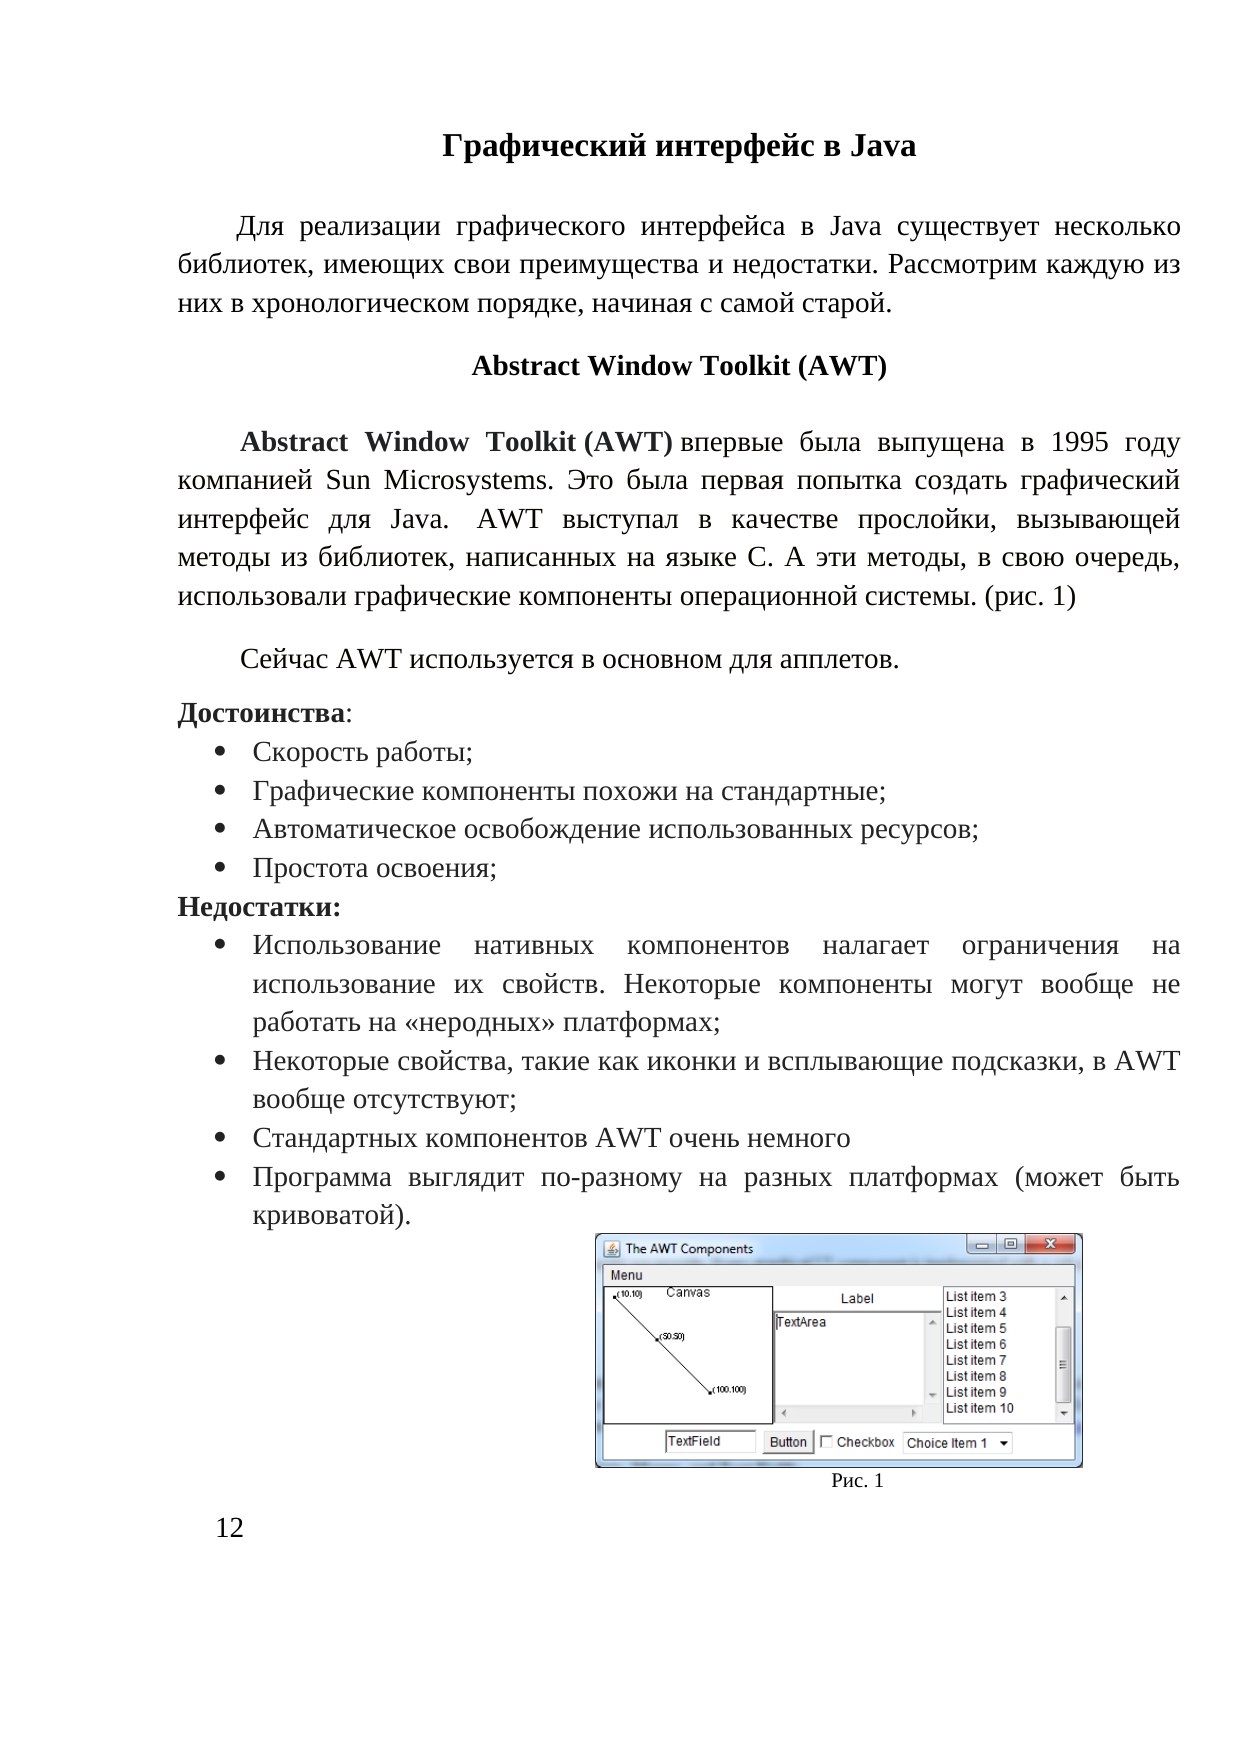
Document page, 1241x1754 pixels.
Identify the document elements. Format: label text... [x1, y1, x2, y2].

subtitle Abstract Window Toolkit (AWT) [177, 348, 1181, 382]
text Недостатки: [177, 889, 1181, 922]
text Abstract Window Toolkit (AWT) впервые была выпущена в 1995 году компанией Sun Microsystems. Это была первая попытка создать графический интерфейс для Java. AWT выступал в качестве прослойки, вызывающей методы из библиотек, написанных на языке С. А эти методы, в свою очередь, использовали графические компоненты операционной системы. (рис. 1) [177, 496, 1181, 611]
list Некоторые свойства, такие как иконки и всплывающие подсказки, в AWT вообще отсутствуют; [215, 1043, 1181, 1115]
text Сейчас AWT используется в основном для апплетов. [177, 641, 1181, 675]
text Abstract Window Toolkit (AWT) впервые была выпущена в 1995 году компанией Sun Microsystems. Это была первая попытка создать графический интерфейс для Java. AWT выступал в качестве прослойки, вызывающей методы из библиотек, написанных на языке С. А эти методы, в свою очередь, использовали графические компоненты операционной системы. (рис. 1) [177, 424, 1181, 462]
subtitle Графический интерфейс в Java [177, 125, 1181, 164]
text Для реализации графического интерфейса в Java существует несколько библиотек, имеющих свои преимущества и недостатки. Рассмотрим каждую из них в хронологическом порядке, начиная с самой старой. [177, 208, 1181, 318]
list Использование нативных компонентов налагает ограничения на использование их свойств. Некоторые компоненты могут вообще не работать на «неродных» платформах; [215, 927, 1181, 1038]
text Достоинства: [177, 696, 1181, 729]
picture [595, 1233, 1083, 1468]
list Автоматическое освобождение использованных ресурсов; [215, 811, 1181, 845]
list Стандартных компонентов AWT очень немного [215, 1120, 1181, 1154]
list Графические компоненты похожи на стандартные; [215, 773, 1181, 806]
list Программа выглядит по-разному на разных платформах (может быть кривоватой). [215, 1159, 1181, 1231]
list Скорость работы; [215, 734, 1181, 768]
list Простота освоения; [215, 850, 1181, 884]
